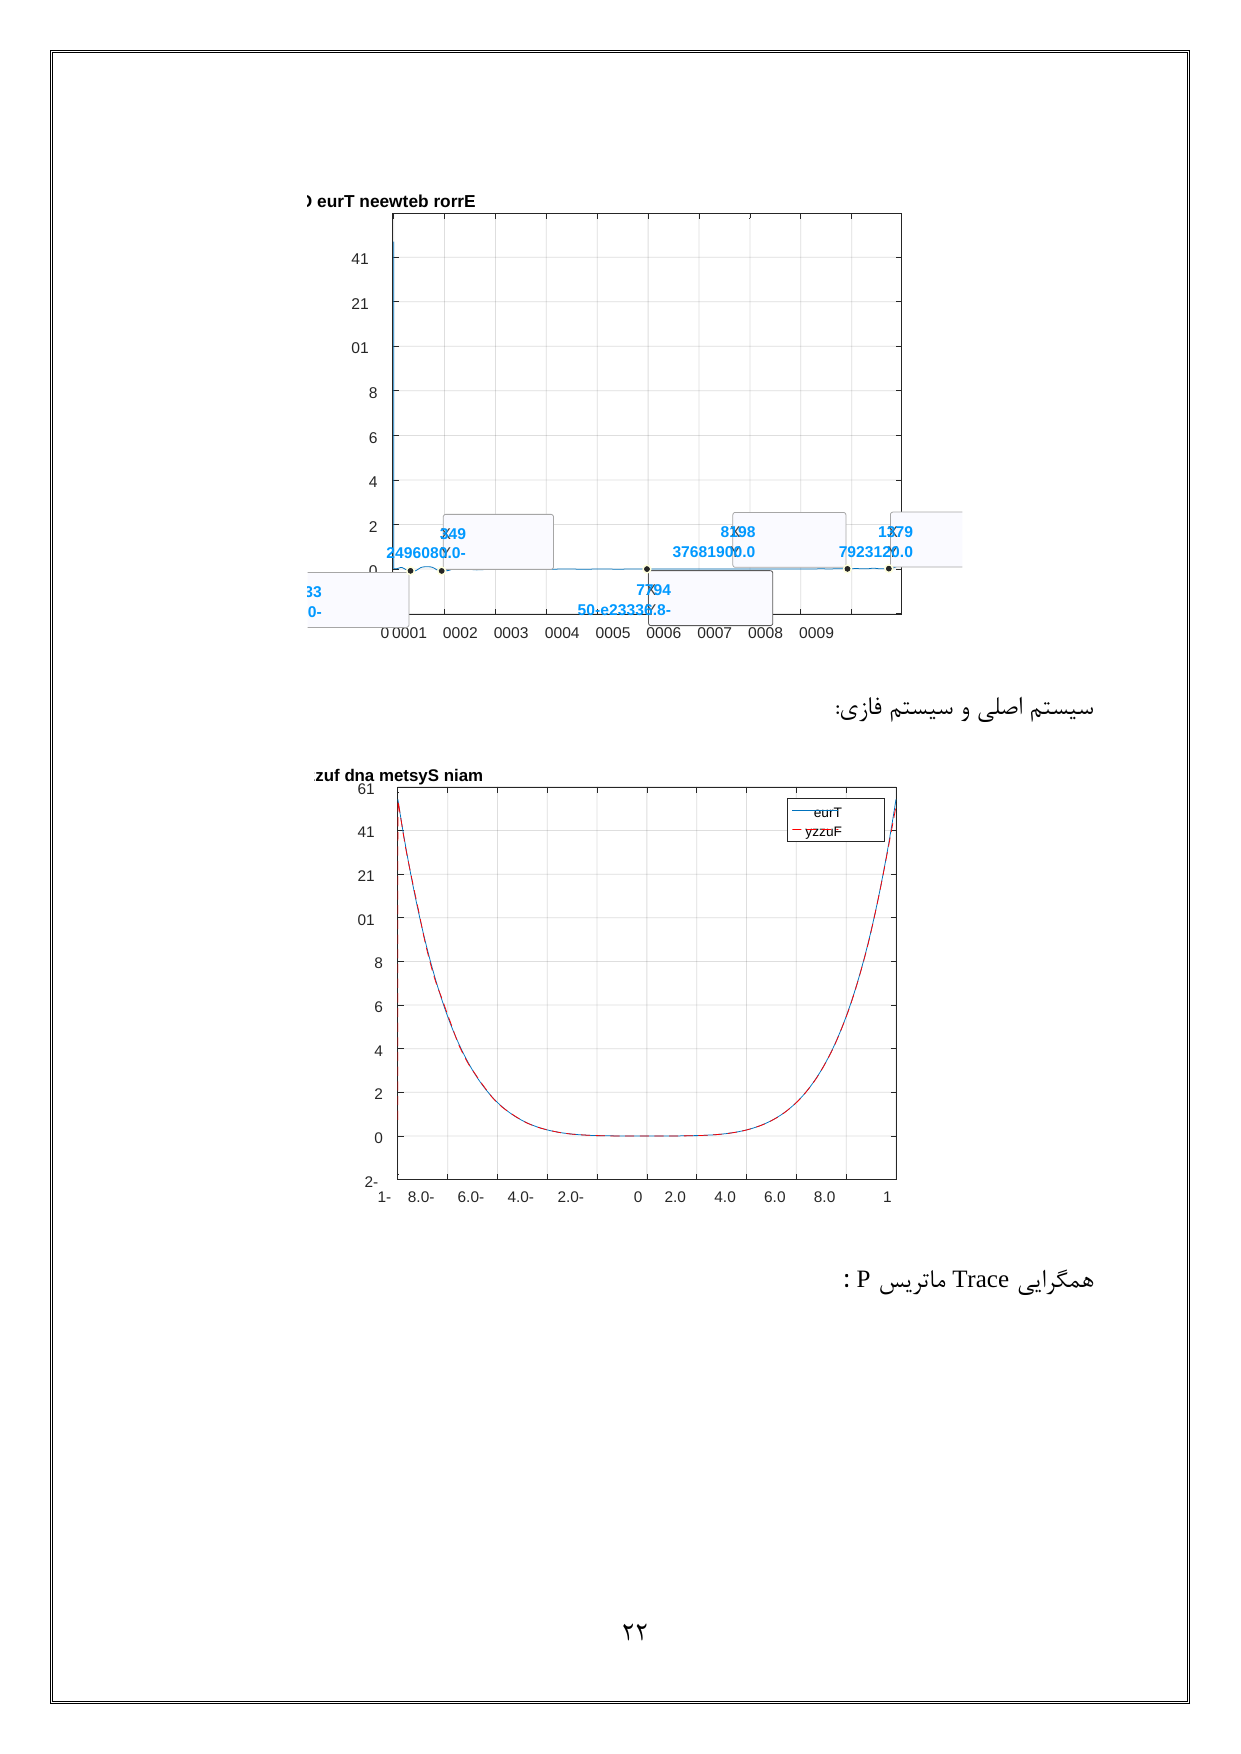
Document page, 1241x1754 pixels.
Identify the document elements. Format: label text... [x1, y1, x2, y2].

text همگرایی Trace ماتریس P : [177, 1259, 1093, 1297]
text سیستم اصلی و سیستم فازی: [177, 695, 1093, 724]
